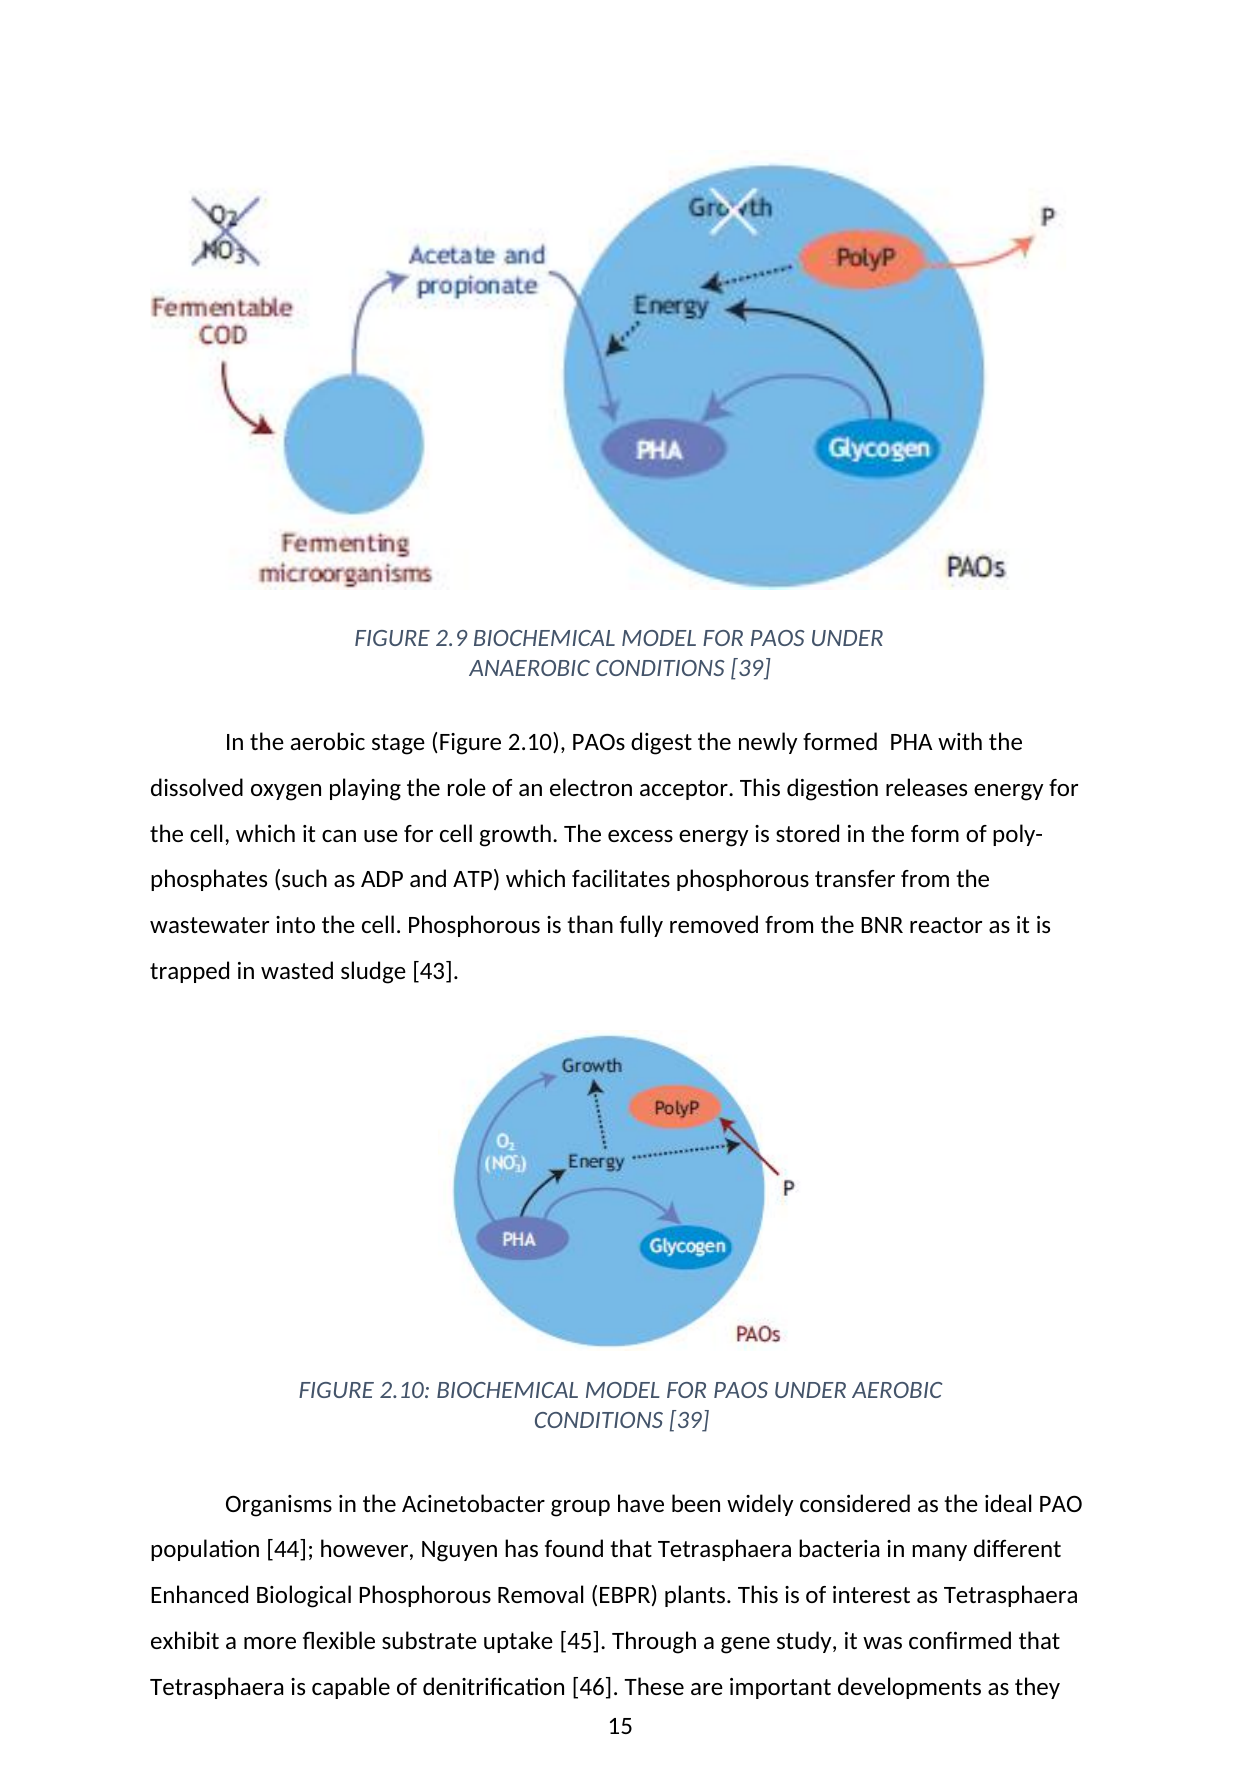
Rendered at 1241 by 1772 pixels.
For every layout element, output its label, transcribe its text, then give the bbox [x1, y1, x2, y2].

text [150, 1488, 1090, 1701]
picture [150, 150, 1067, 590]
picture [437, 1030, 802, 1351]
